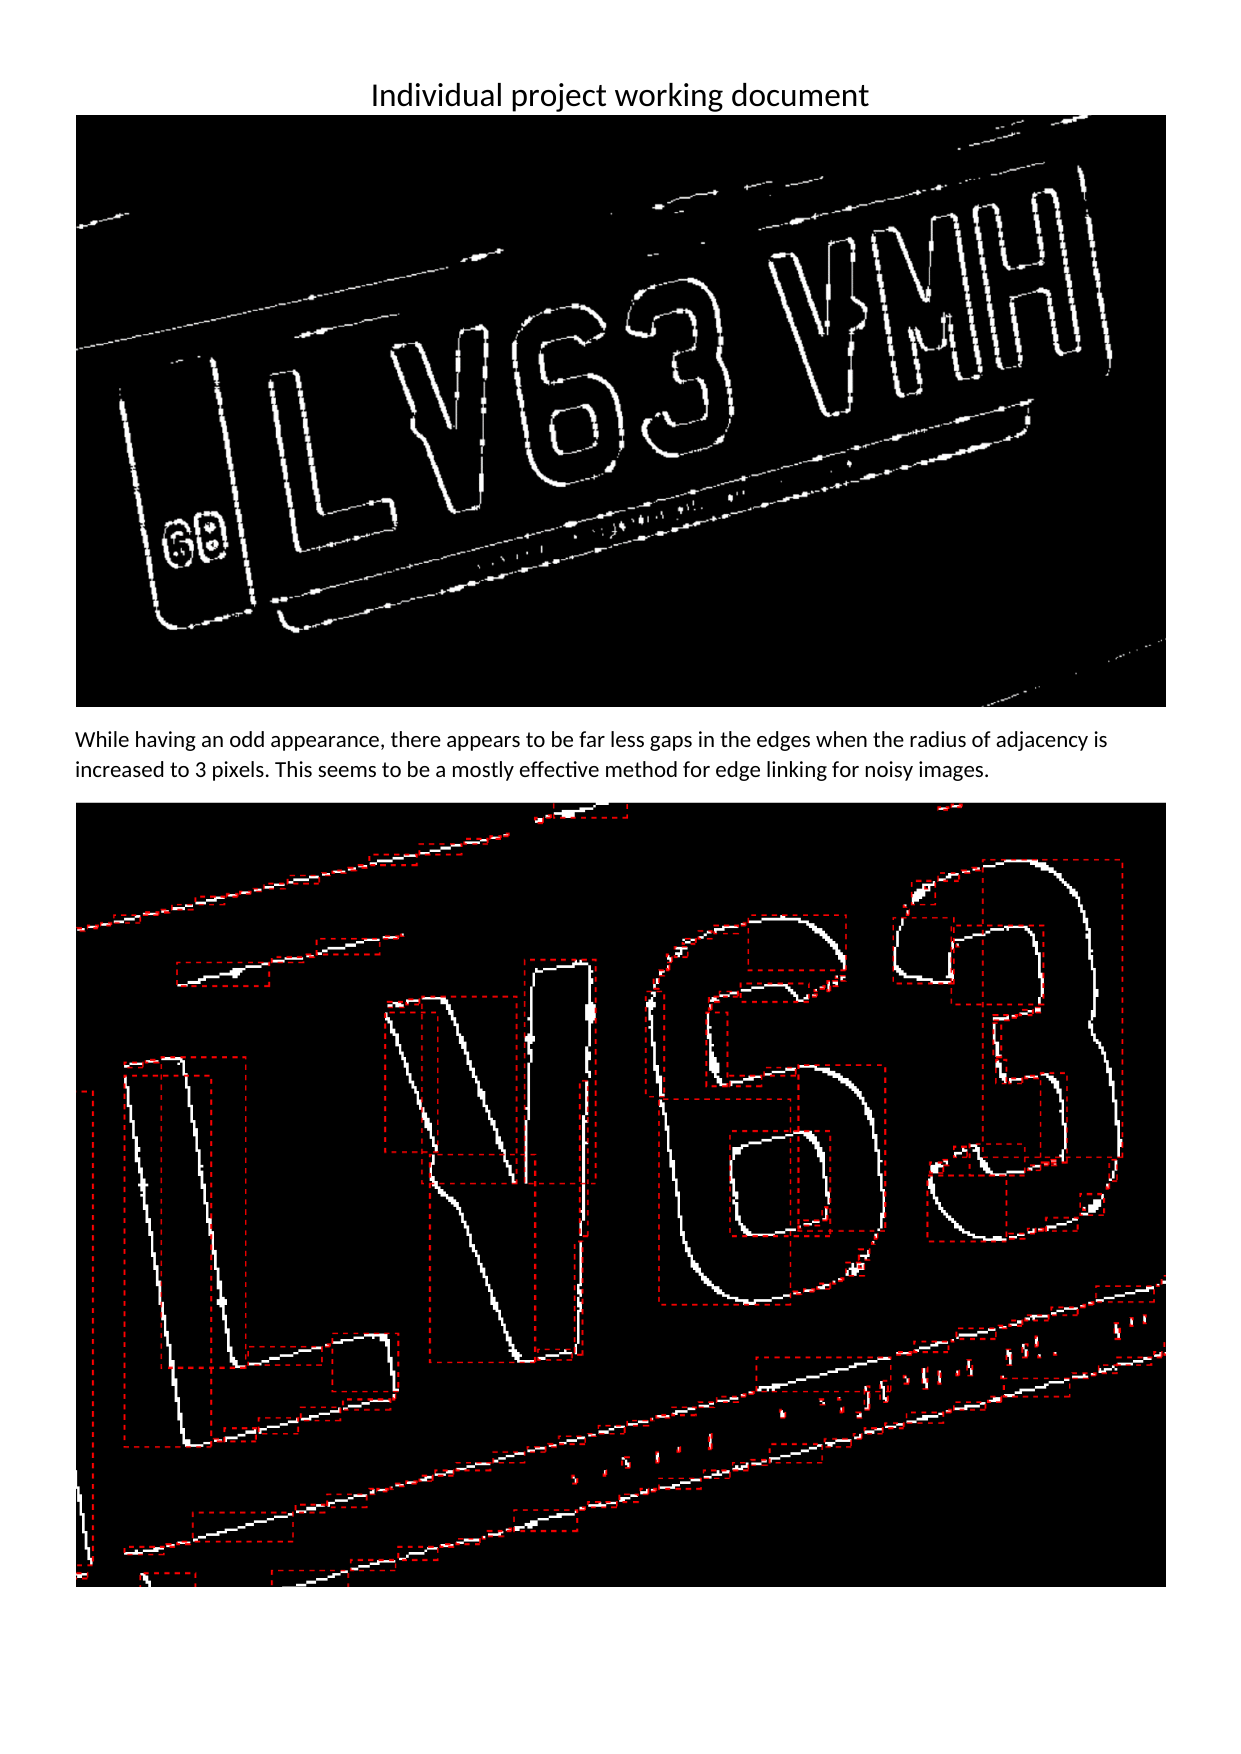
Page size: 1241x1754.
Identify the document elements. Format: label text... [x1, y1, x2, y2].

text While having an odd appearance, there appears to be far less gaps in the edges when the radius of adjacency is increased to 3 pixels. This seems to be a mostly effective method for edge linking for noisy images. [75, 725, 1165, 784]
picture [77, 803, 1165, 1587]
picture [77, 115, 1165, 707]
